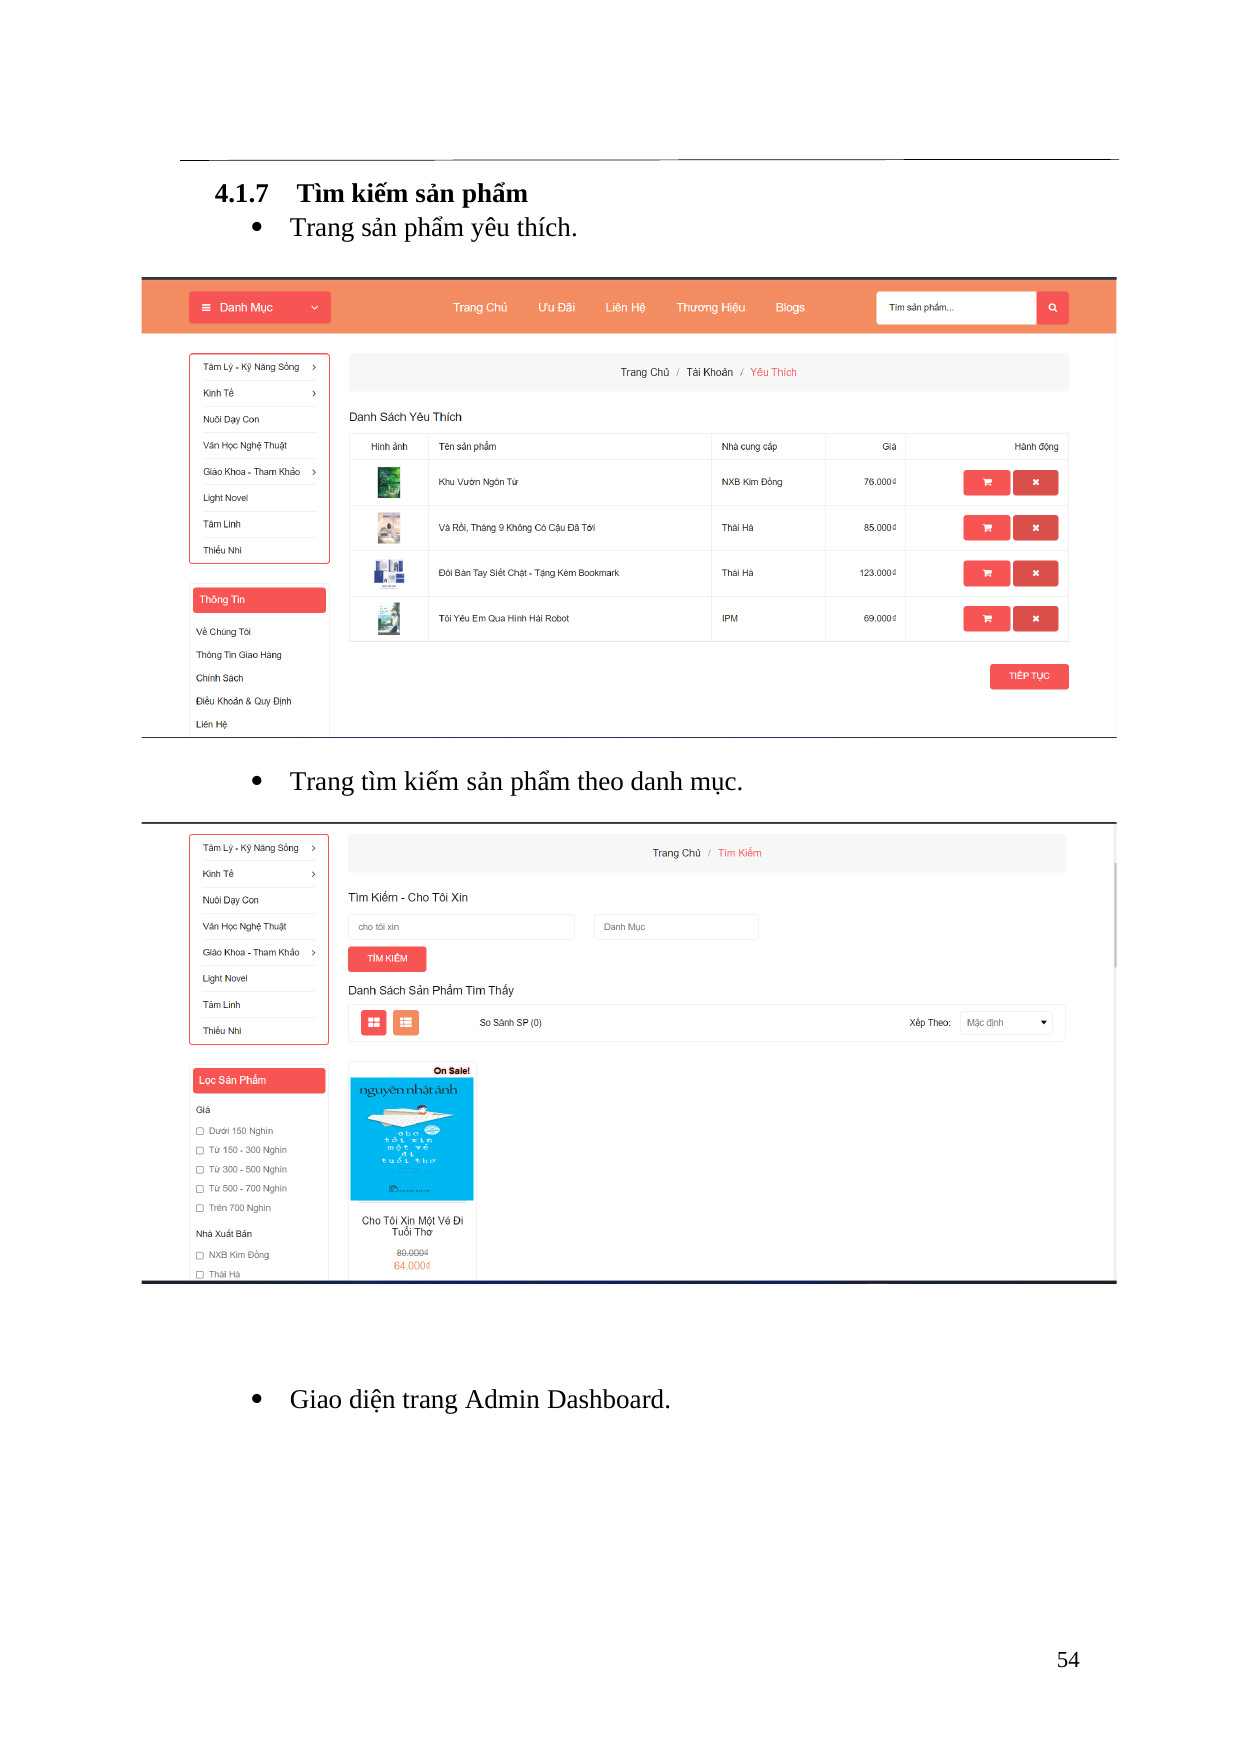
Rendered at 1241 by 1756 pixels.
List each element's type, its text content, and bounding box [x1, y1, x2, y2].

picture [141, 277, 1117, 738]
list Giao diện trang Admin Dashboard. [252, 1383, 1209, 1415]
subtitle Tìm kiếm sản phẩm [214, 177, 1209, 208]
picture [141, 822, 1117, 1284]
list Trang tìm kiếm sản phẩm theo danh mục. [252, 765, 1209, 796]
list Trang sản phẩm yêu thích. [252, 211, 1209, 242]
